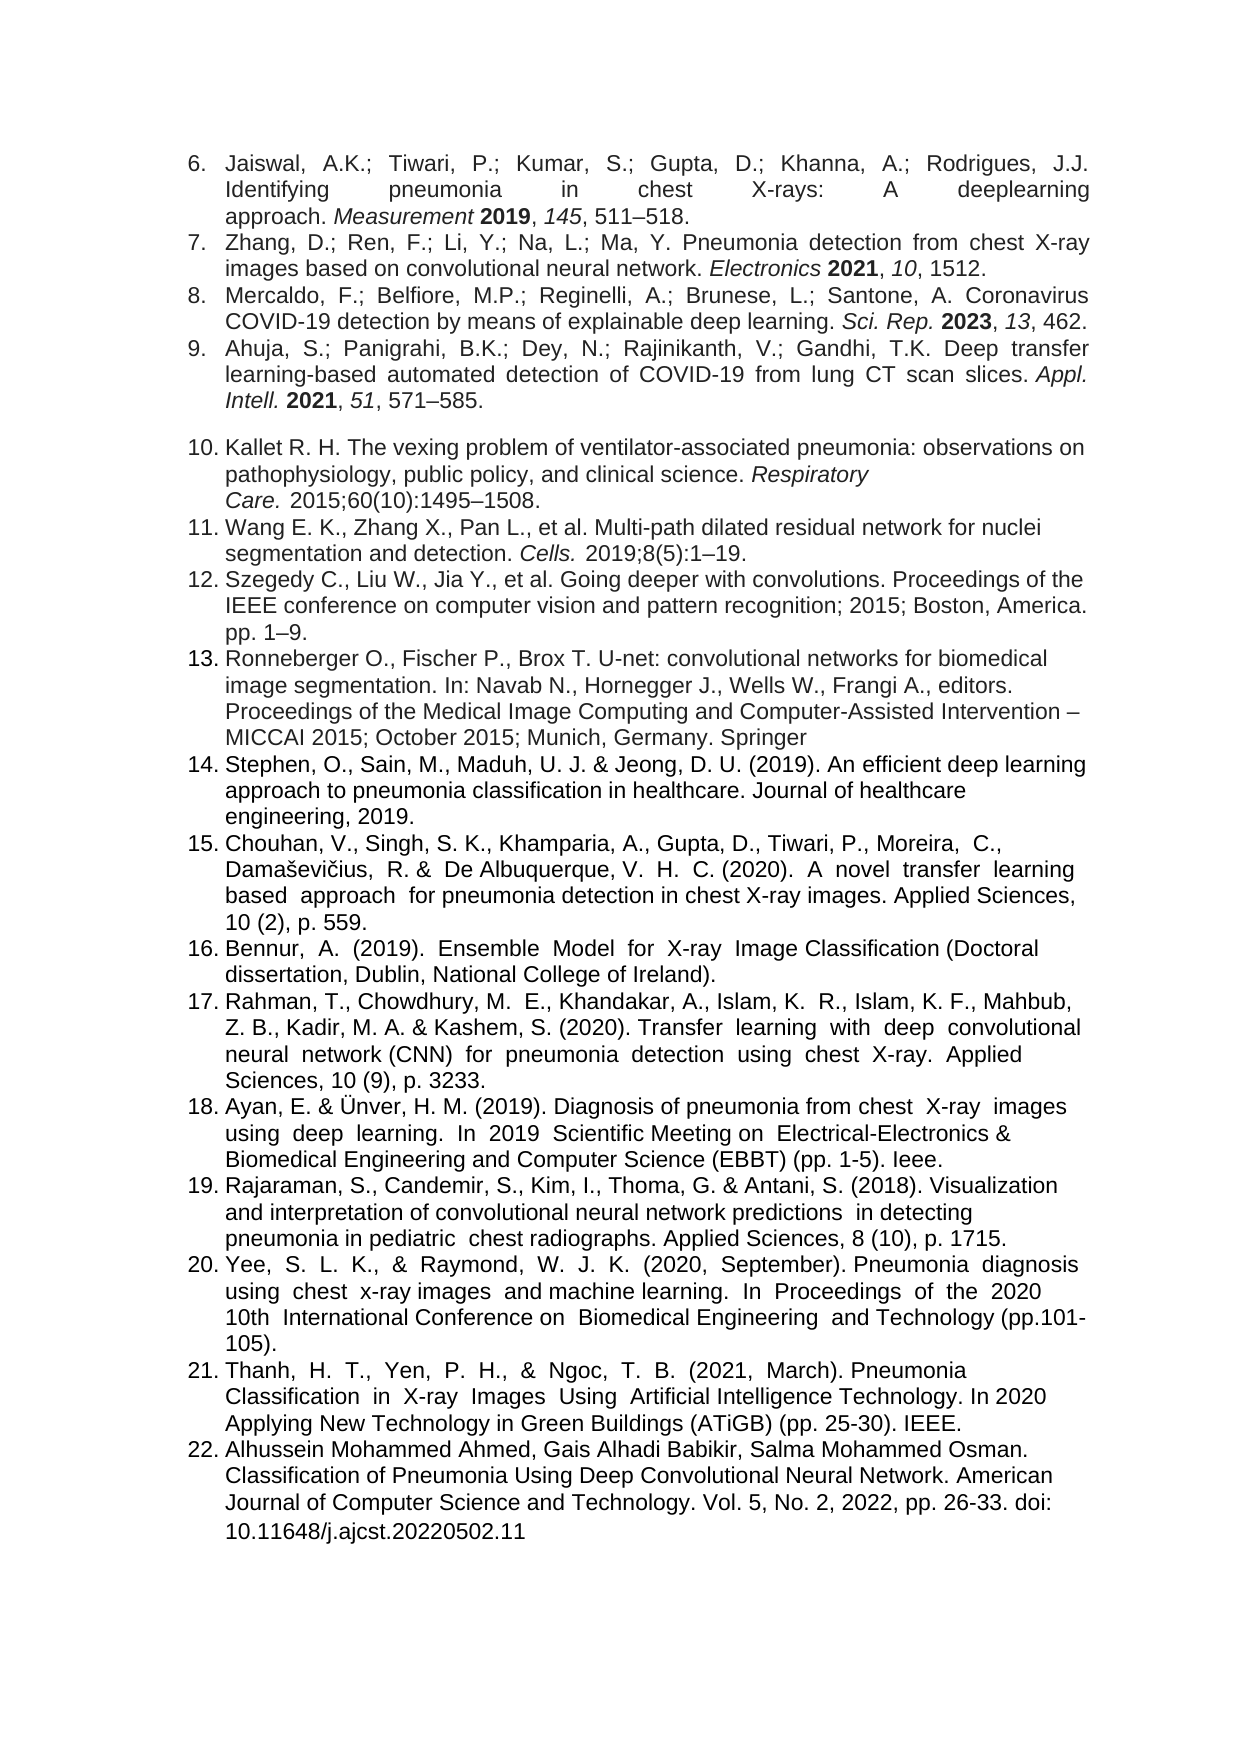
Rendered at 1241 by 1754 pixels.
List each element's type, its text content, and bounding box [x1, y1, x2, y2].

list LeCun, Y., Bengio, Y. & Hinton, G. (2015). Deep learning. nature, 521 (7553), pp. 436-444. [187, 282, 1090, 385]
list Hu, Z.; Yang, Z.; Lafata, K.J.; Yin, F.F.; Wang, C. A radiomics-boosted deep-learning model for COVID-19 and non-COVID-19 pneumonia classification using chest X-ray images. Med. Phys. 2022, 49, 3213–3222. [187, 385, 1090, 464]
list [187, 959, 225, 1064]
list Ronneberger O., Fischer P., Brox T. U-net: convolutional networks for biomedical image segmentation. In: Navab N., Hornegger J., Wells W., Frangi A., editors. Proceedings of the Medical Image Computing and Computer-Assisted Intervention – MICCAI 2015; October 2015; Munich, Germany. Springer [807, 959, 1090, 1064]
list Zhang, D.; Ren, F.; Li, Y.; Na, L.; Ma, Y. Pneumonia detection from chest X-ray images based on convolutional neural network. Electronics 2021, 10, 1512. [187, 543, 1090, 596]
list Szegedy C., Liu W., Jia Y., et al. Going deeper with convolutions. Proceedings of the IEEE conference on computer vision and pattern recognition; 2015; Boston, America. pp. 1–9. [187, 880, 1090, 959]
list Bennur, A. (2019). Ensemble Model for X-ray Image Classification (Doctoral dissertation, Dublin, National College of Ireland). [187, 1249, 1090, 1302]
list Chouhan, V., Singh, S. K., Khamparia, A., Gupta, D., Tiwari, P., Moreira, C., Damaševičius, R. & De Albuquerque, V. H. C. (2020). A novel transfer learning based approach for pneumonia detection in chest X-ray images. Applied Sciences, 10 (2), p. 559. [187, 1143, 1090, 1249]
list Kallet R. H. The vexing problem of ventilator-associated pneumonia: observations on pathophysiology, public policy, and clinical science. Respiratory Care. 2015;60(10):1495–1508. [187, 748, 1090, 827]
list Mercaldo, F.; Belfiore, M.P.; Reginelli, A.; Brunese, L.; Santone, A. Coronavirus COVID-19 detection by means of explainable deep learning. Sci. Rep. 2023, 13, 462. [187, 596, 1090, 648]
list Jaiswal, A.K.; Tiwari, P.; Kumar, S.; Gupta, D.; Khanna, A.; Rodrigues, J.J. Identifying pneumonia in chest X-rays: A deeplearning approach. Measurement 2019, 145, 511–518. [187, 464, 1090, 543]
list Ayan, E. & Ünver, H. M. (2019). Diagnosis of pneumonia from chest X-ray images using deep learning. In 2019 Scientific Meeting on Electrical-Electronics & Biomedical Engineering and Computer Science (EBBT) (pp. 1-5). Ieee. [187, 1407, 1090, 1486]
list Stephen, O., Sain, M., Maduh, U. J. & Jeong, D. U. (2019). An efficient deep learning approach to pneumonia classification in healthcare. Journal of healthcare engineering, 2019. [187, 1064, 1090, 1143]
list Rajaraman, S., Candemir, S., Kim, I., Thoma, G. & Antani, S. (2018). Visualization and interpretation of convolutional neural network predictions in detecting pneumonia in pediatric chest radiographs. Applied Sciences, 8 (10), p. 1715. [187, 1486, 1090, 1565]
list Ahuja, S.; Panigrahi, B.K.; Dey, N.; Rajinikanth, V.; Gandhi, T.K. Deep transfer learning-based automated detection of COVID-19 from lung CT scan slices. Appl. Intell. 2021, 51, 571–585. [187, 648, 1090, 727]
list Rahman, T., Chowdhury, M. E., Khandakar, A., Islam, K. R., Islam, K. F., Mahbub, Z. B., Kadir, M. A. & Kashem, S. (2020). Transfer learning with deep convolutional neural network (CNN) for pneumonia detection using chest X-ray. Applied Sciences, 10 (9), p. 3233. [187, 1302, 1090, 1407]
list Jain, A., Mehra, N., & Khare, P. (2021). A Survey on Pneumonia Detection Methods Using Computer-aided Diagnosis. International Journal, 9 (7). [187, 150, 1090, 203]
list World Health Organization (2001). Standardization of interpretation of chest radiographs for the diagnosis of pneumonia in children (No. WHO/V&B/01.35). World Health Organization. [187, 203, 1090, 282]
list Wang E. K., Zhang X., Pan L., et al. Multi-path dilated residual network for nuclei segmentation and detection. Cells. 2019;8(5):1–19. [187, 827, 1090, 880]
